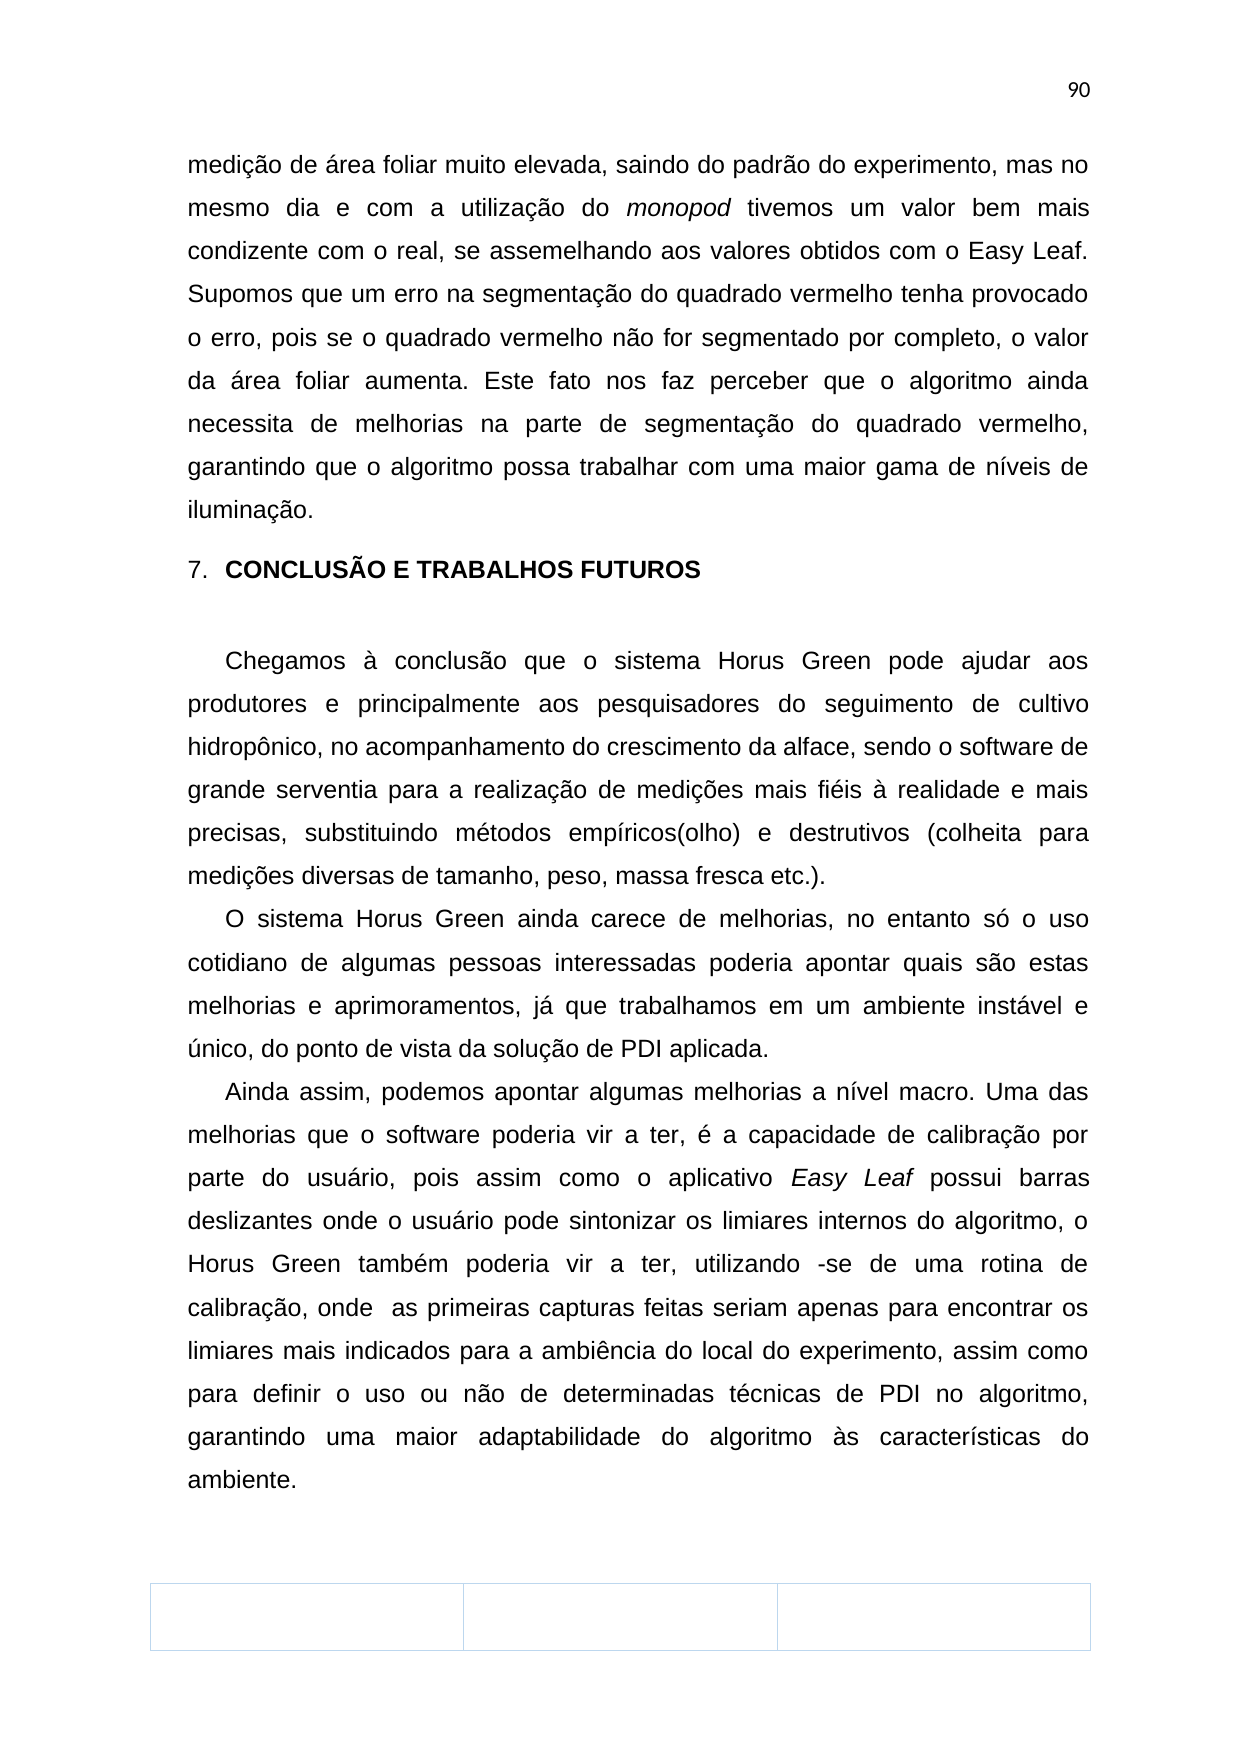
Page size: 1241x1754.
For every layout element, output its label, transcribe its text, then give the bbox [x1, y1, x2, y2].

text Ainda assim, podemos apontar algumas melhorias a nível macro. Uma das melhorias que o software poderia vir a ter, é a capacidade de calibração por parte do usuário, pois assim como o aplicativo Easy Leaf possui barras deslizantes onde o usuário pode sintonizar os limiares internos do algoritmo, o Horus Green também poderia vir a ter, utilizando -se de uma rotina de calibração, onde as primeiras capturas feitas seriam apenas para encontrar os limiares mais indicados para a ambiência do local do experimento, assim como para definir o uso ou não de determinadas técnicas de PDI no algoritmo, garantindo uma maior adaptabilidade do algoritmo às características do ambiente. [187, 1077, 1090, 1494]
list CONCLUSÃO E TRABALHOS FUTUROS [187, 555, 1090, 583]
text O sistema Horus Green ainda carece de melhorias, no entanto só o uso cotidiano de algumas pessoas interessadas poderia apontar quais são estas melhorias e aprimoramentos, já que trabalhamos em um ambiente instável e único, do ponto de vista da solução de PDI aplicada. [187, 904, 1090, 1062]
text Chegamos à conclusão que o sistema Horus Green pode ajudar aos produtores e principalmente aos pesquisadores do seguimento de cultivo hidropônico, no acompanhamento do crescimento da alface, sendo o software de grande serventia para a realização de medições mais fiéis à realidade e mais precisas, substituindo métodos empíricos(olho) e destrutivos (colheita para medições diversas de tamanho, peso, massa fresca etc.). [187, 646, 1090, 890]
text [187, 150, 1090, 524]
